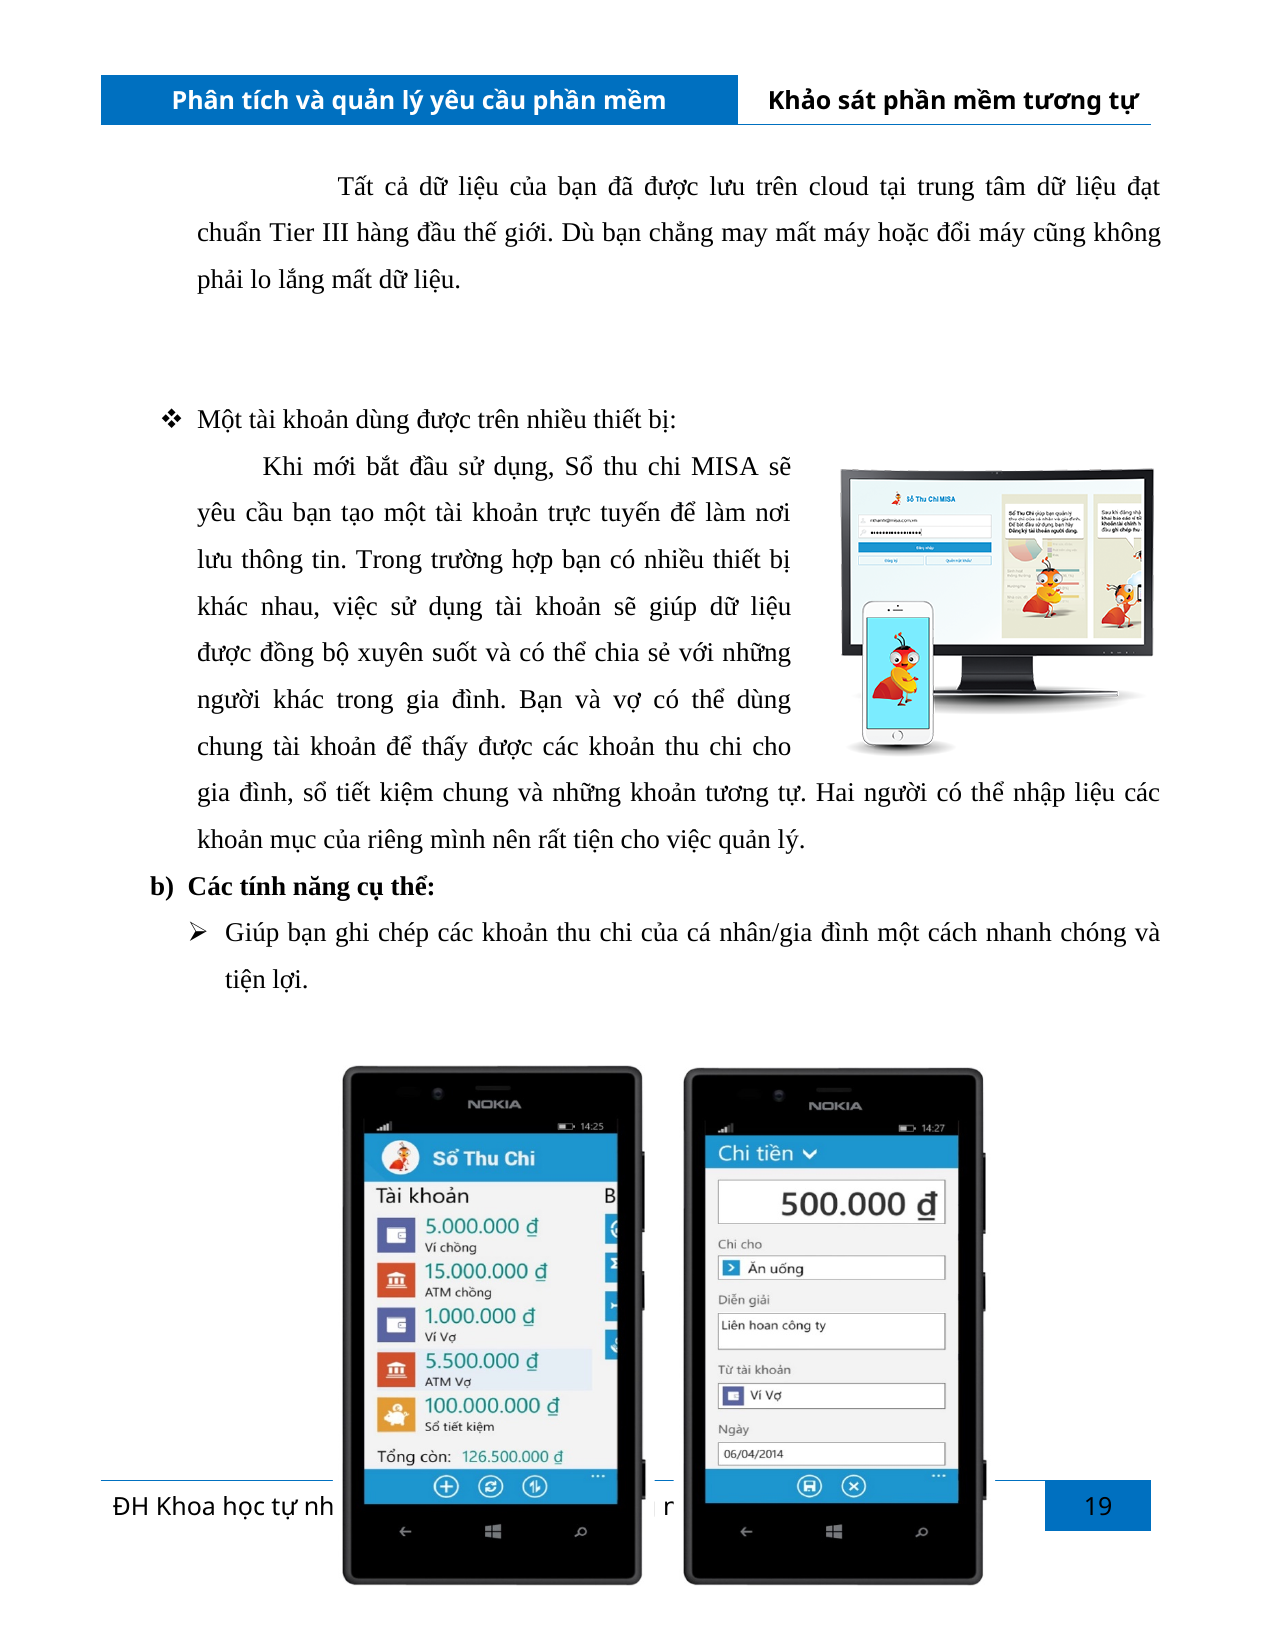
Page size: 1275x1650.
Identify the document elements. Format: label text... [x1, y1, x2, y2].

list Tất cả dữ liệu của bạn đã được lưu trên cloud tại trung tâm dữ liệu đạt chuẩn Tier III hàng đầu thế giới. Dù bạn chẳng may mất máy hoặc đổi máy cũng không phải lo lắng mất dữ liệu. [197, 169, 1162, 216]
picture [332, 1065, 655, 1586]
picture [673, 1067, 996, 1586]
list Các tính năng cụ thể: [150, 870, 1162, 901]
list Khi mới bắt đầu sử dụng, Sổ thu chi MISA sẽ yêu cầu bạn tạo một tài khoản trực tuyến để làm nơi lưu thông tin. Trong trường hợp bạn có nhiều thiết bị khác nhau, việc sử dụng tài khoản sẽ giúp dữ liệu được đồng bộ xuyên suốt và có thể chia sẻ với những người khác trong gia đình. Bạn và vợ có thể dùng chung tài khoản để thấy được các khoản thu chi cho gia đình, sổ tiết kiệm chung và những khoản tương tự. Hai người có thể nhập liệu các khoản mục của riêng mình nên rất tiện cho việc quản lý. [197, 808, 1162, 854]
picture [811, 456, 1182, 763]
list Tất cả dữ liệu của bạn đã được lưu trên cloud tại trung tâm dữ liệu đạt chuẩn Tier III hàng đầu thế giới. Dù bạn chẳng may mất máy hoặc đổi máy cũng không phải lo lắng mất dữ liệu. [197, 247, 1162, 294]
list Giúp bạn ghi chép các khoản thu chi của cá nhân/gia đình một cách nhanh chóng và tiện lợi. [187, 916, 1162, 994]
list Một tài khoản dùng được trên nhiều thiết bị: [159, 403, 1162, 434]
